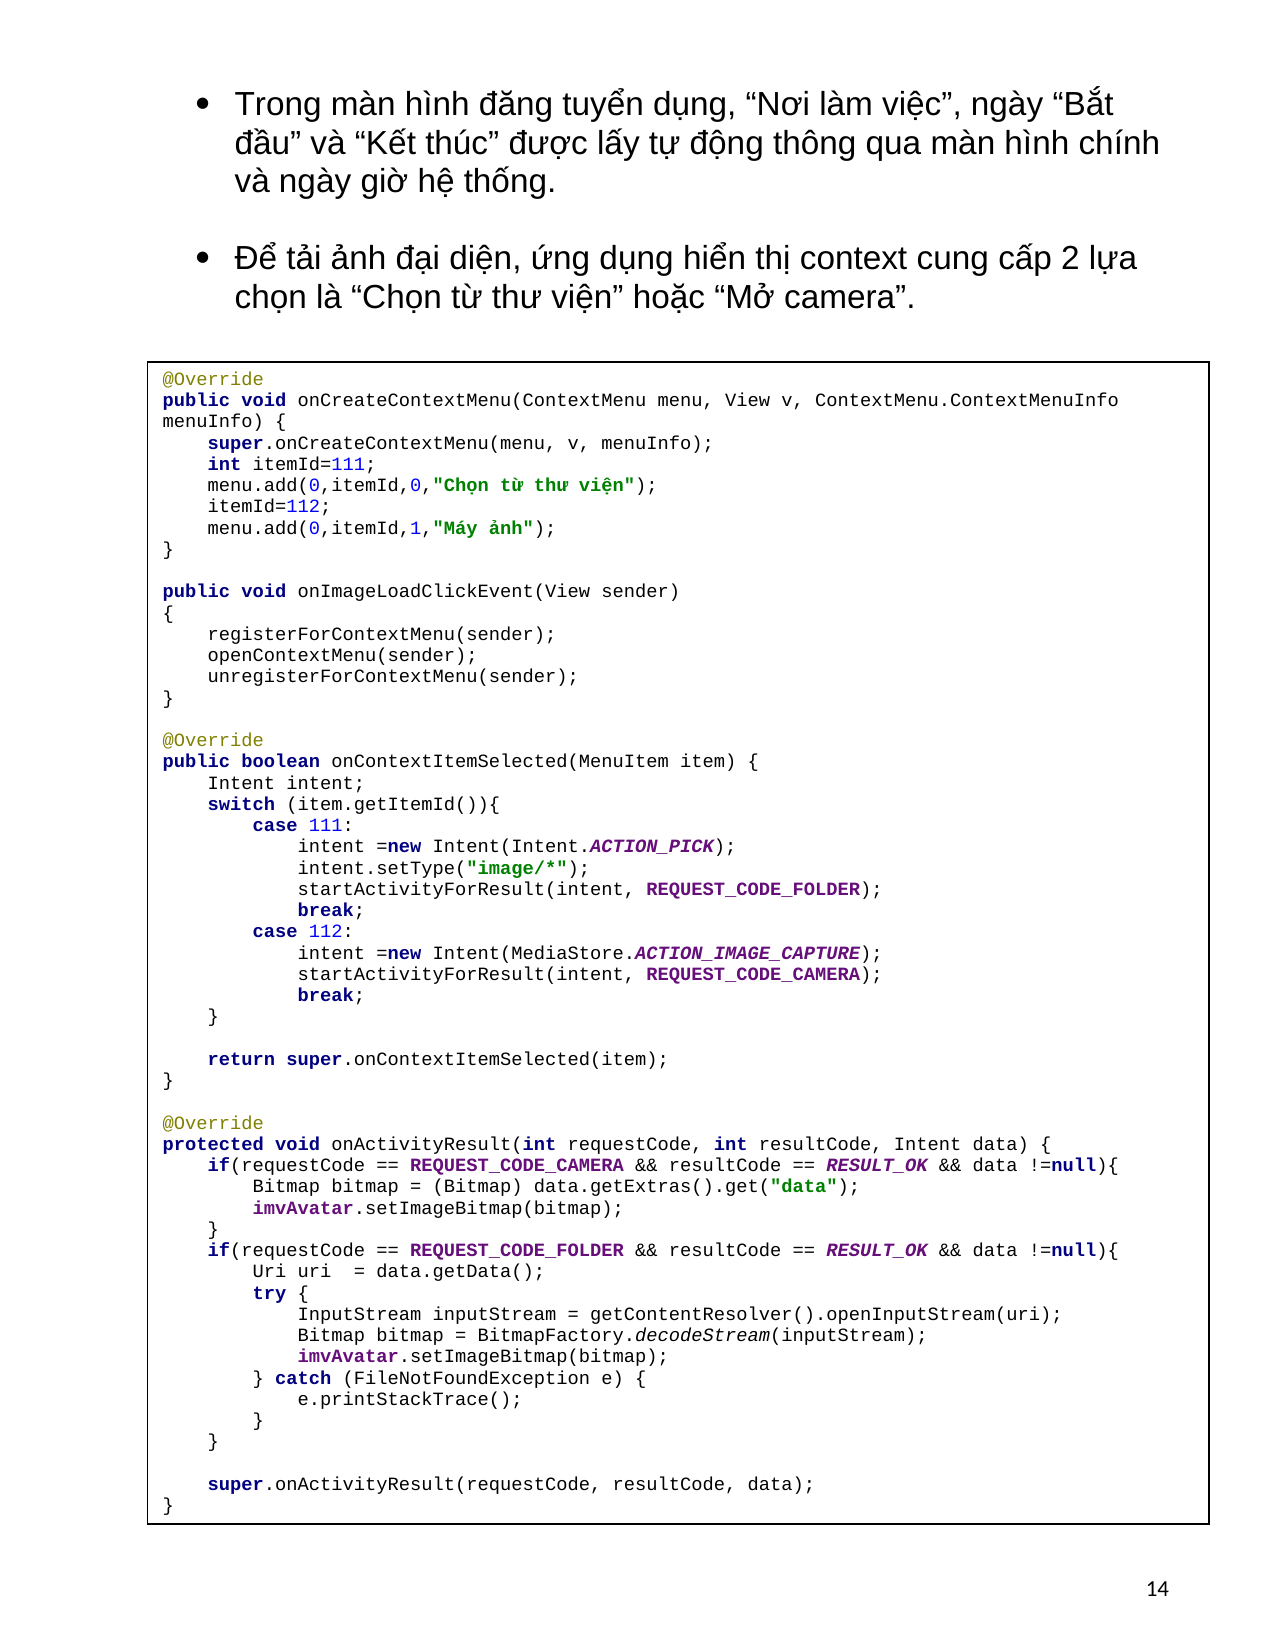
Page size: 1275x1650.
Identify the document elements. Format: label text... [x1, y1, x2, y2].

list Trong màn hình đăng tuyển dụng, “Nơi làm việc”, ngày “Bắt đầu” và “Kết thúc” được lấy tự động thông qua màn hình chính và ngày giờ hệ thống. [197, 84, 1169, 200]
list Để tải ảnh đại diện, ứng dụng hiển thị context cung cấp 2 lựa chọn là “Chọn từ thư viện” hoặc “Mở camera”. [197, 238, 1169, 315]
